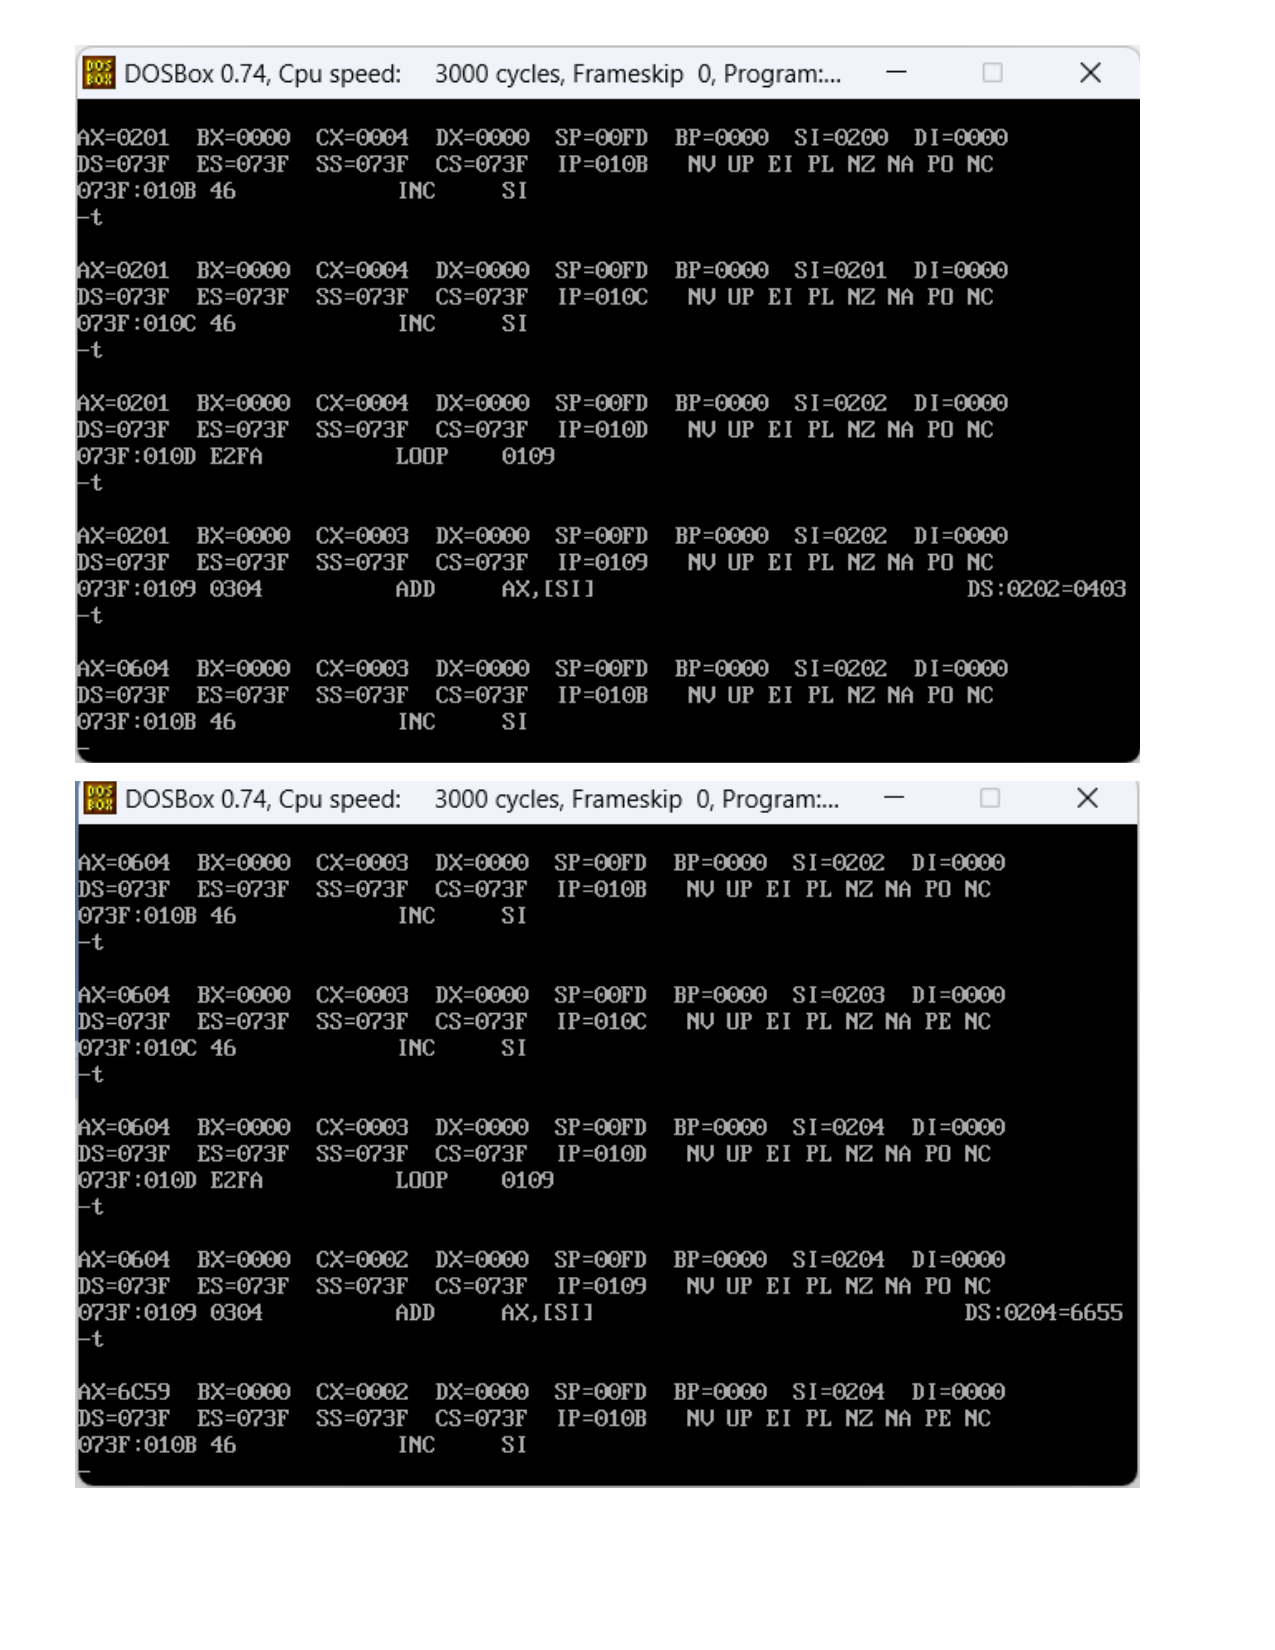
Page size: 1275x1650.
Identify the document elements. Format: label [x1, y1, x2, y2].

picture [75, 781, 1140, 1488]
picture [75, 45, 1140, 763]
